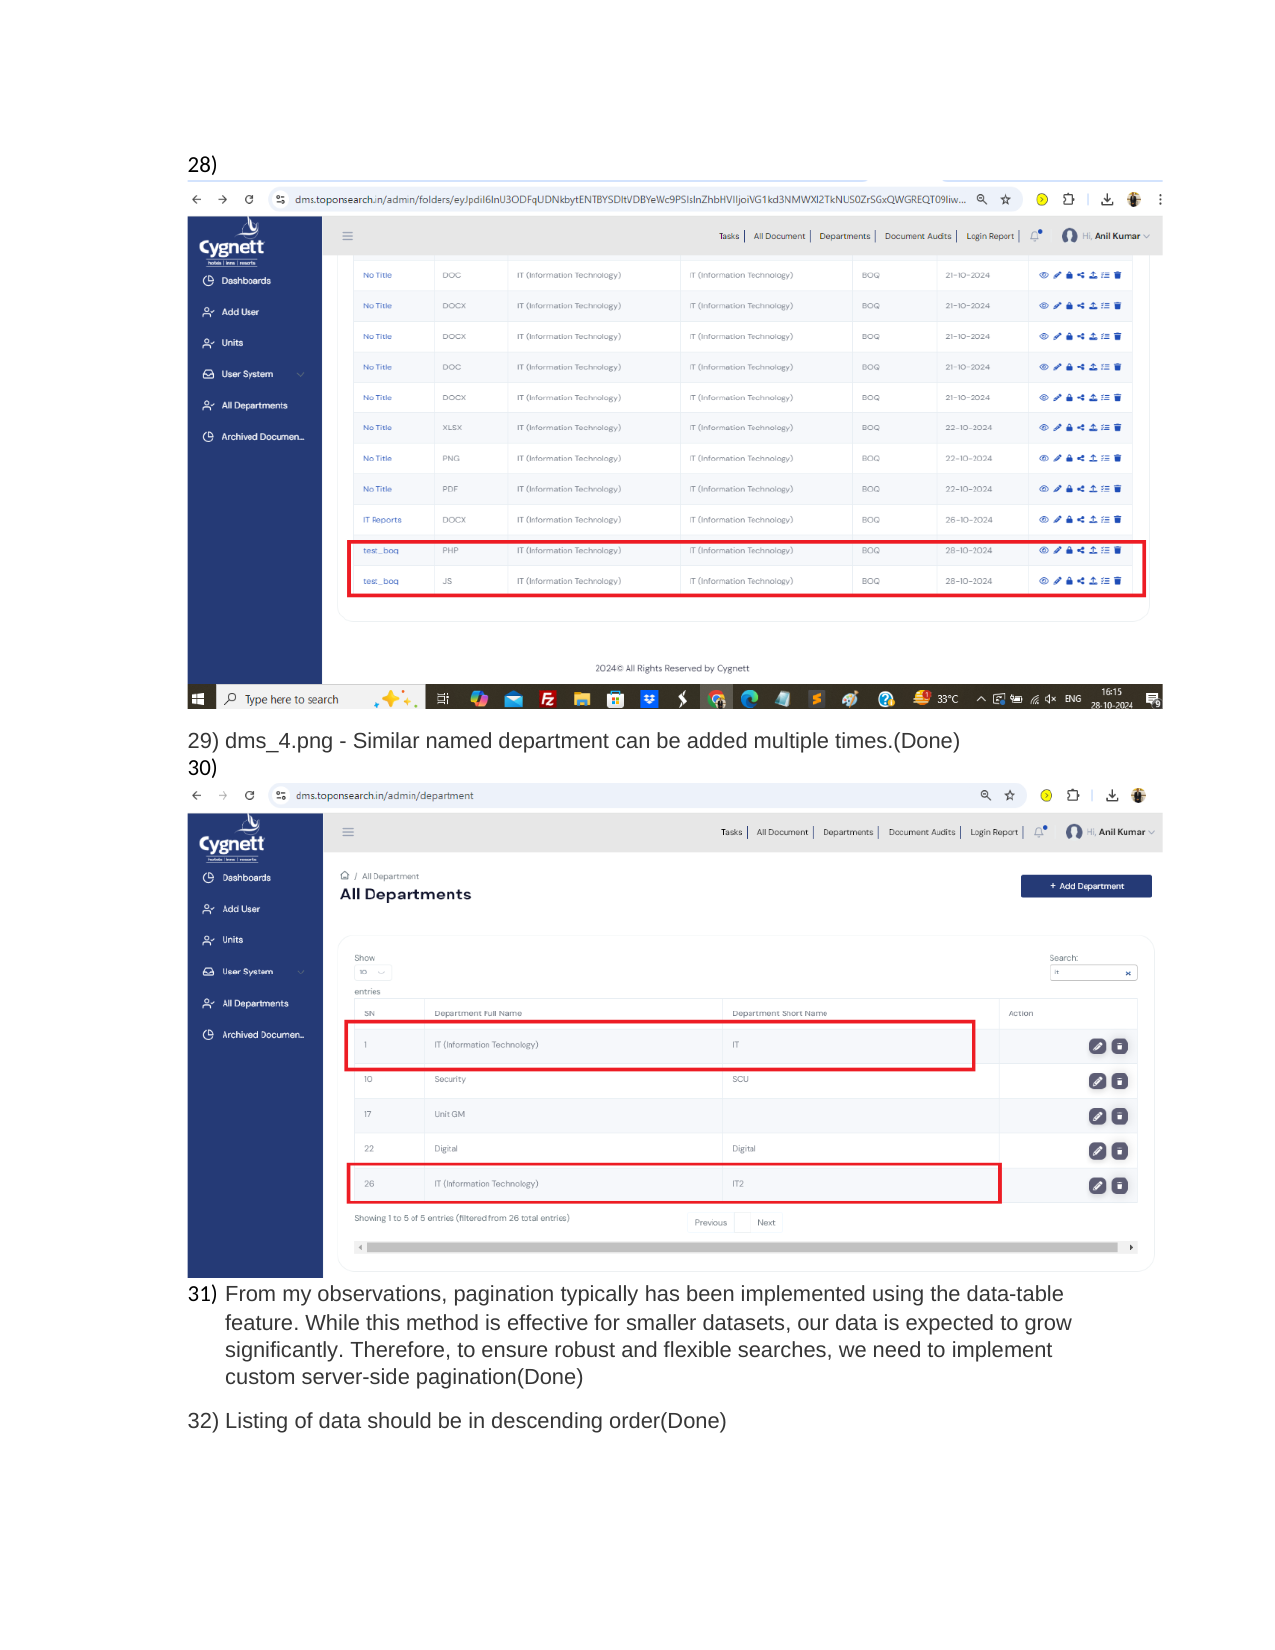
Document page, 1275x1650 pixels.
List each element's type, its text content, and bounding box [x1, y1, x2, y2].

picture [187, 180, 1163, 709]
list dms_4.png - Similar named department can be added multiple times.(Done) [187, 728, 1125, 753]
picture [187, 783, 1163, 1278]
list From my observations, pagination typically has been implemented using the data-table feature. While this method is effective for smaller datasets, our data is expected to grow significantly. Therefore, to ensure robust and flexible searches, we need to implement custom server-side pagination(Done) [187, 1279, 1125, 1389]
list Listing of data should be in descending order(Done) [187, 1408, 1125, 1433]
